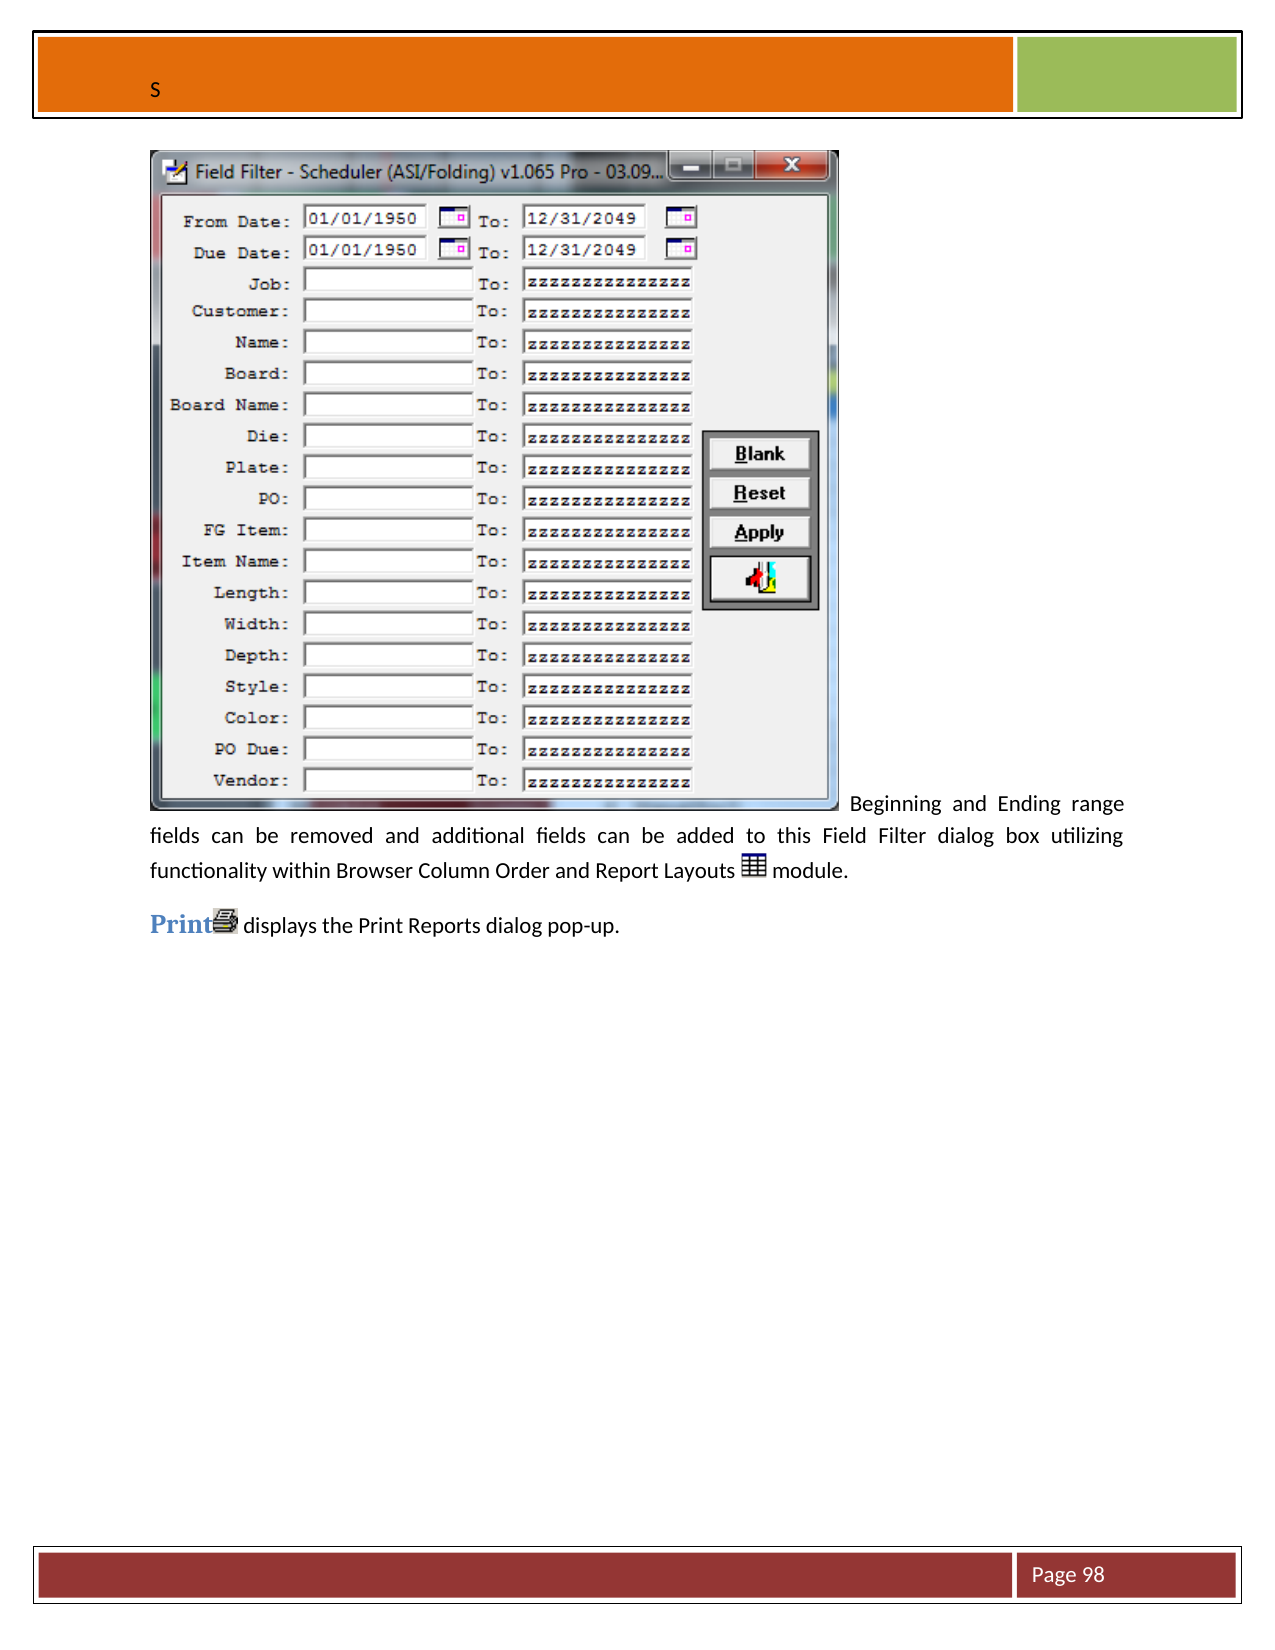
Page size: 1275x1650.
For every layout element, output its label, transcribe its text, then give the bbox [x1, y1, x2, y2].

picture [741, 853, 767, 878]
picture [212, 908, 238, 934]
text Print displays the Print Reports dialog pop-up. [150, 909, 1125, 941]
picture [150, 150, 839, 811]
